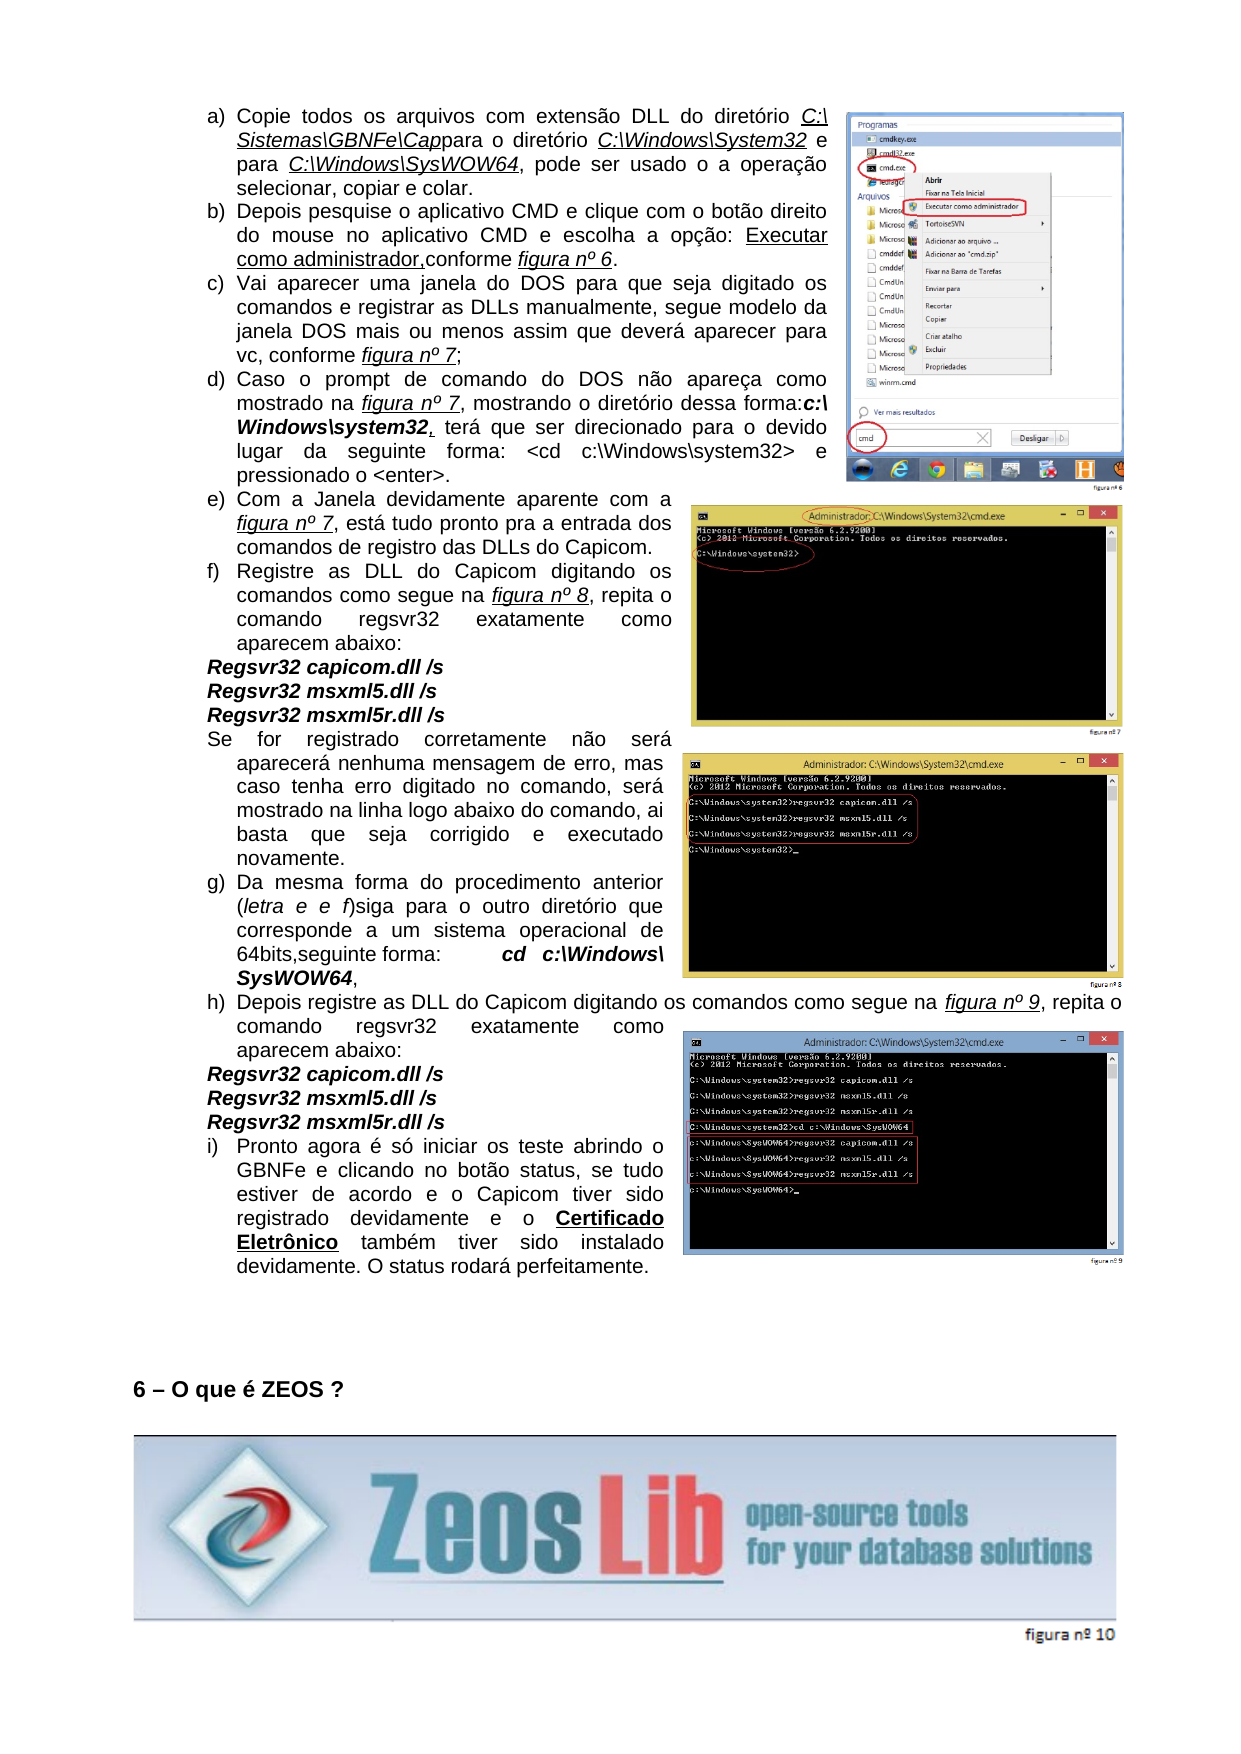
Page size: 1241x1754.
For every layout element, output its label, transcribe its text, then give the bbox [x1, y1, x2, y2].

list Registre as DLL do Capicom digitando os comandos como segue na figura nº 8, repita o comando regsvr32 exatamente como aparecem abaixo: [207, 559, 691, 654]
list Regsvr32 capicom.dll /s [207, 654, 691, 678]
list Vai aparecer uma janela do DOS para que seja digitado os comandos e registrar as DLLs manualmente, segue modelo da janela DOS mais ou menos assim que deverá aparecer para vc, conforme figura nº 7; [207, 271, 846, 367]
list Depois pesquise o aplicativo CMD e clique com o botão direito do mouse no aplicativo CMD e escolha a opção: Executar como administrador,conforme figura nº 6. [207, 199, 846, 271]
list Da mesma forma do procedimento anterior (letra e e f)siga para o outro diretório que corresponde a um sistema operacional de 64bits,seguinte forma: cd c:\Windows\SysWOW64, [207, 870, 1122, 990]
list Regsvr32 msxml5.dll /s [207, 678, 691, 702]
picture [682, 753, 1123, 989]
list Regsvr32 capicom.dll /s [207, 1062, 683, 1086]
picture [691, 505, 1123, 734]
picture [683, 1031, 1124, 1266]
text 6 – O que é ZEOS ? [133, 1376, 1122, 1402]
picture [132, 1435, 1116, 1648]
list Se for registrado corretamente não será aparecerá nenhuma mensagem de erro, mas caso tenha erro digitado no comando, será mostrado na linha logo abaixo do comando, ai basta que seja corrigido e executado novamente. [207, 726, 1122, 870]
list Pronto agora é só iniciar os teste abrindo o GBNFe e clicando no botão status, se tudo estiver de acordo e o Capicom tiver sido registrado devidamente e o Certificado Eletrônico também tiver sido instalado devidamente. O status rodará perfeitamente. [207, 1134, 1122, 1277]
list Com a Janela devidamente aparente com a figura nº 7, está tudo pronto pra a entrada dos comandos de registro das DLLs do Capicom. [207, 487, 1122, 559]
list Caso o prompt de comando do DOS não apareça como mostrado na figura nº 7, mostrando o diretório dessa forma:c:\Windows\system32, terá que ser direcionado para o devido lugar da seguinte forma: <cd c:\Windows\system32> e pressionado o <enter>. [207, 367, 846, 487]
list Regsvr32 msxml5r.dll /s [207, 1110, 683, 1134]
list Copie todos os arquivos com extensão DLL do diretório C:\Sistemas\GBNFe\Cappara o diretório C:\Windows\System32 e para C:\Windows\SysWOW64, pode ser usado o a operação selecionar, copiar e colar. [207, 103, 1122, 199]
list Regsvr32 msxml5r.dll /s [207, 702, 691, 726]
list Depois registre as DLL do Capicom digitando os comandos como segue na figura nº 9, repita o comando regsvr32 exatamente como aparecem abaixo: [207, 990, 1122, 1062]
list Regsvr32 msxml5.dll /s [207, 1086, 683, 1110]
picture [846, 112, 1124, 491]
